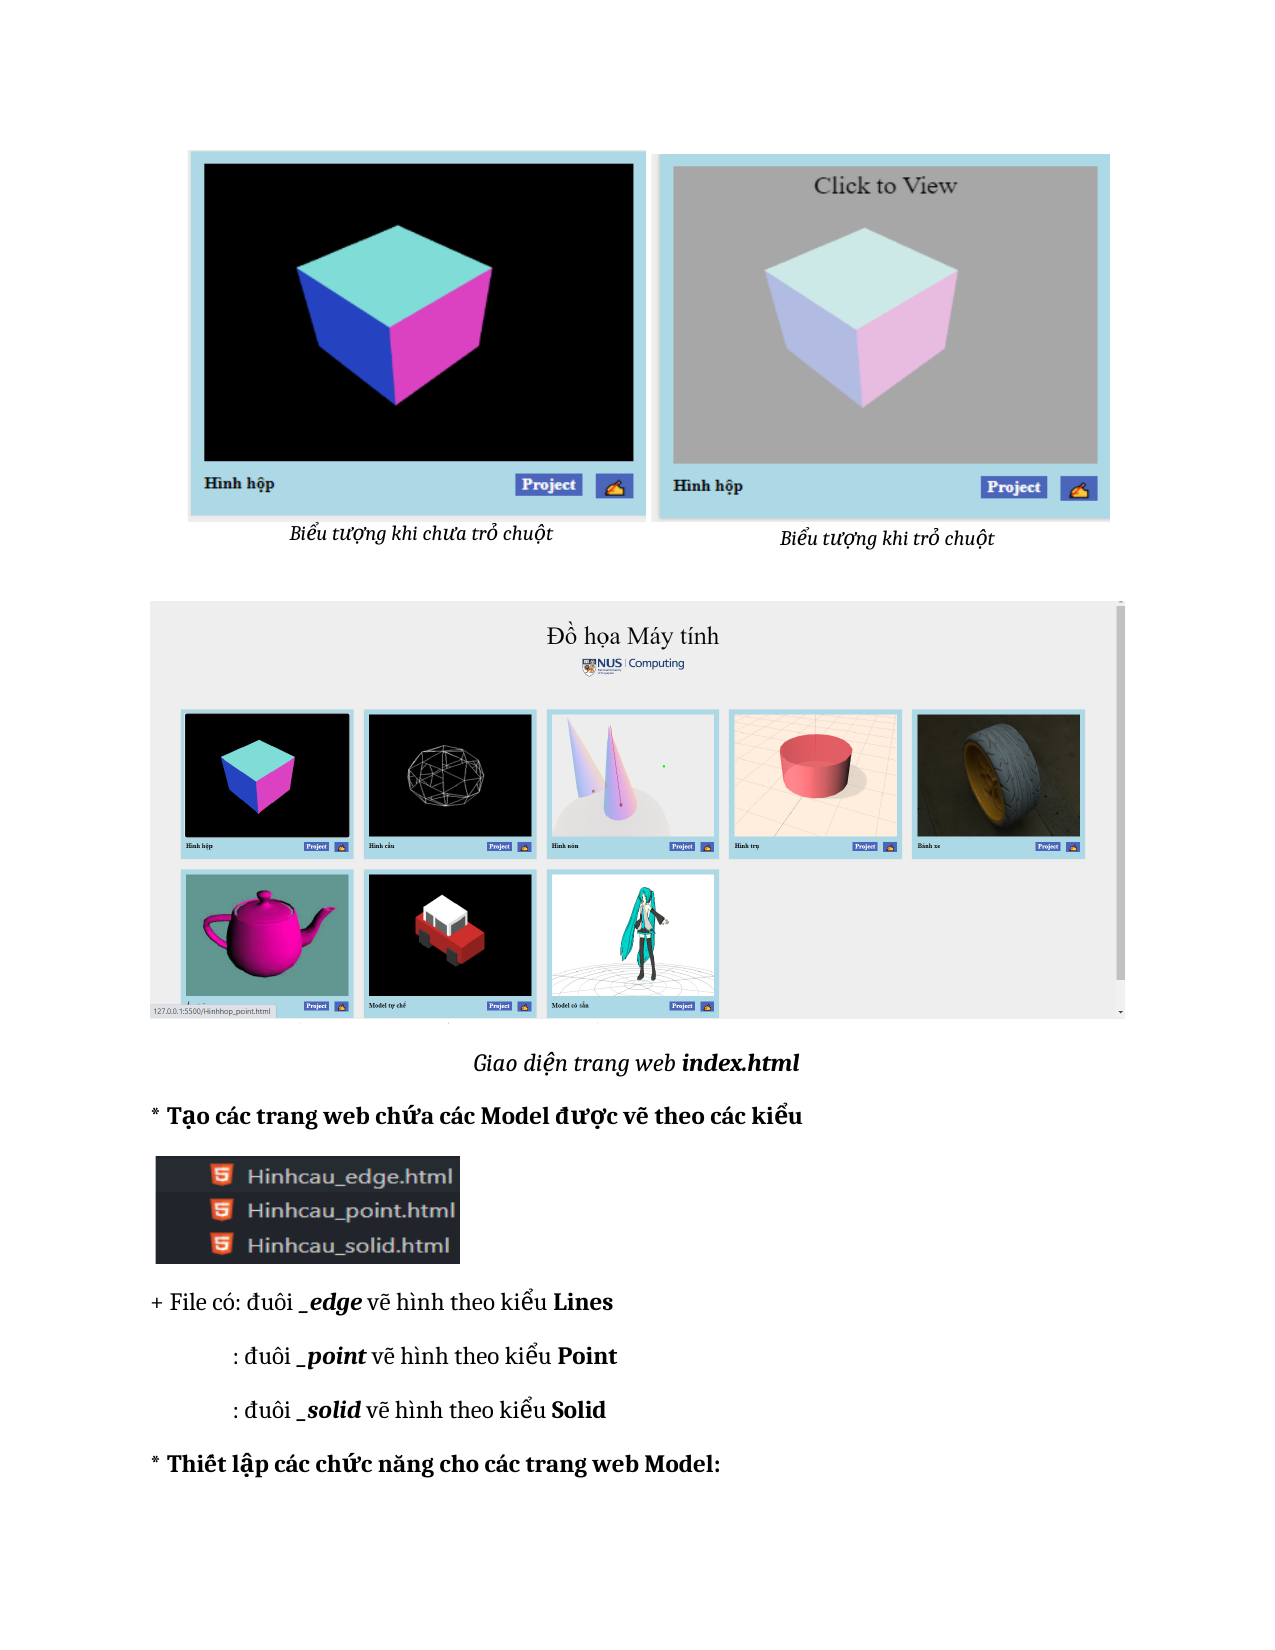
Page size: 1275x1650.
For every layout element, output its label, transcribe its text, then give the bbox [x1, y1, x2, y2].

text : đuôi _point vẽ hình theo kiểu Point [150, 1342, 1125, 1371]
picture [155, 1156, 460, 1264]
picture [150, 601, 1125, 1024]
text * Tạo các trang web chứa các Model được vẽ theo các kiểu [150, 1102, 1125, 1131]
text Giao diện trang web index.html [150, 1048, 1125, 1077]
text + File có: đuôi _edge vẽ hình theo kiểu Lines [150, 1288, 1125, 1317]
picture [651, 154, 1110, 522]
text * Thiết lập các chức năng cho các trang web Model: [150, 1450, 1125, 1479]
picture [187, 150, 647, 522]
text : đuôi _solid vẽ hình theo kiểu Solid [150, 1396, 1125, 1425]
